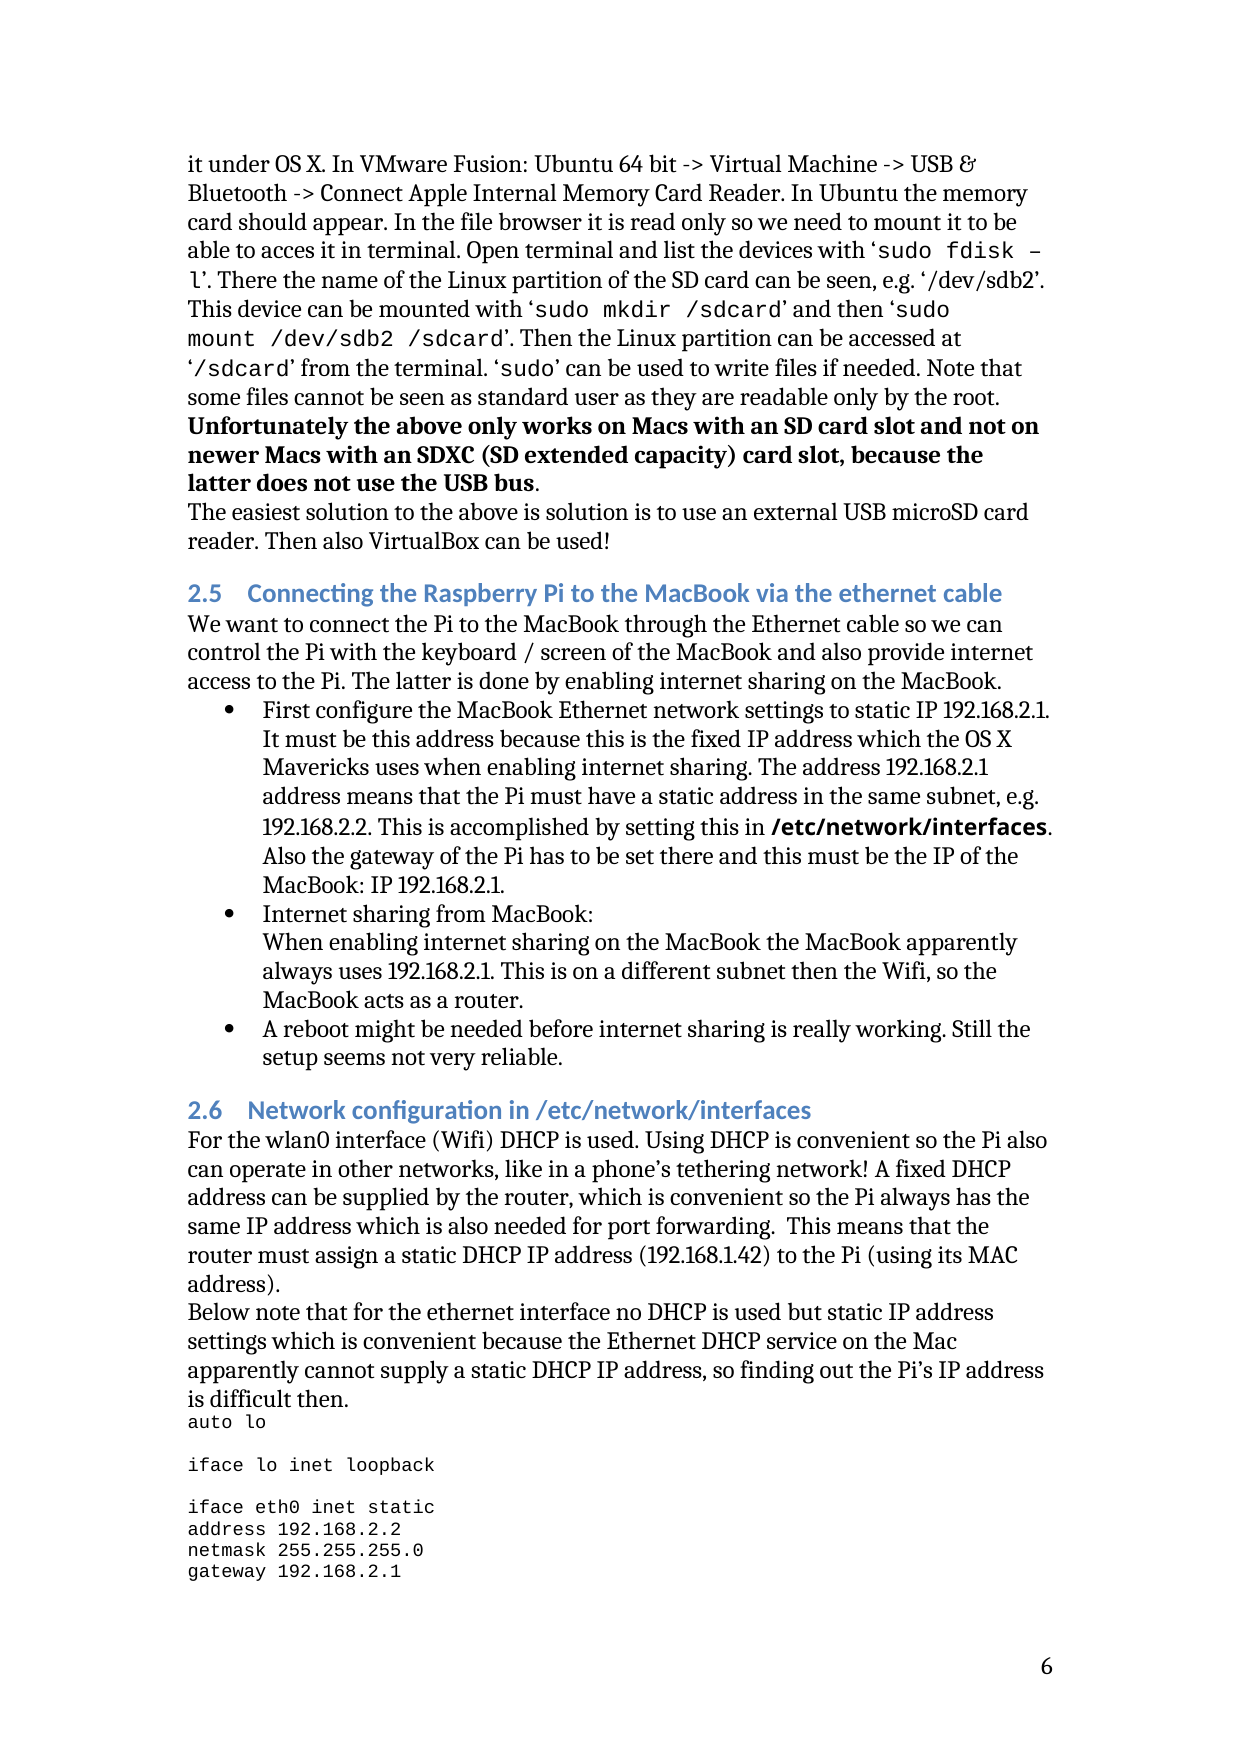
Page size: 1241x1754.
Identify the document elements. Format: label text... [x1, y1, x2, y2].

text We want to connect the Pi to the MacBook through the Ethernet cable so we can control the Pi with the keyboard / screen of the MacBook and also provide internet access to the Pi. The latter is done by enabling internet sharing on the MacBook. [187, 609, 1053, 696]
text gateway 192.168.2.1 [187, 1562, 1053, 1583]
text For the wlan0 interface (Wifi) DHCP is used. Using DHCP is convenient so the Pi also can operate in other networks, like in a phone’s tethering network! A fixed DHCP address can be supplied by the router, which is convenient so the Pi always has the same IP address which is also needed for port forwarding. This means that the router must assign a static DHCP IP address (192.168.1.42) to the Pi (using its MAC address). Below note that for the ethernet interface no DHCP is used but static IP address settings which is convenient because the Ethernet DHCP service on the Mac apparently cannot supply a static DHCP IP address, so finding out the Pi’s IP address is difficult then. [187, 1126, 1053, 1413]
list A reboot might be needed before internet sharing is really working. Still the setup seems not very reliable. [225, 1014, 1053, 1072]
text The easiest solution to the above is solution is to use an external USB microSD card reader. Then also VirtualBox can be used! [187, 498, 1053, 556]
subtitle Connecting the Raspberry Pi to the MacBook via the ethernet cable [187, 576, 1053, 609]
text auto lo [187, 1413, 1053, 1434]
list Internet sharing from MacBook: When enabling internet sharing on the MacBook the MacBook apparently always uses 192.168.2.1. This is on a different subnet then the Wifi, so the MacBook acts as a router. [225, 899, 1053, 1014]
subtitle Network configuration in /etc/network/interfaces [187, 1093, 1053, 1126]
text iface eth0 inet static [187, 1498, 1053, 1519]
text iface lo inet loopback [187, 1456, 1053, 1477]
text netmask 255.255.255.0 [187, 1541, 1053, 1562]
list First configure the MacBook Ethernet network settings to static IP 192.168.2.1. It must be this address because this is the fixed IP address which the OS X Mavericks uses when enabling internet sharing. The address 192.168.2.1 address means that the Pi must have a static address in the same subnet, e.g. 192.168.2.2. This is accomplished by setting this in /etc/network/interfaces. Also the gateway of the Pi has to be set there and this must be the IP of the MacBook: IP 192.168.2.1. [225, 696, 1053, 899]
text address 192.168.2.2 [187, 1519, 1053, 1541]
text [187, 150, 1053, 498]
